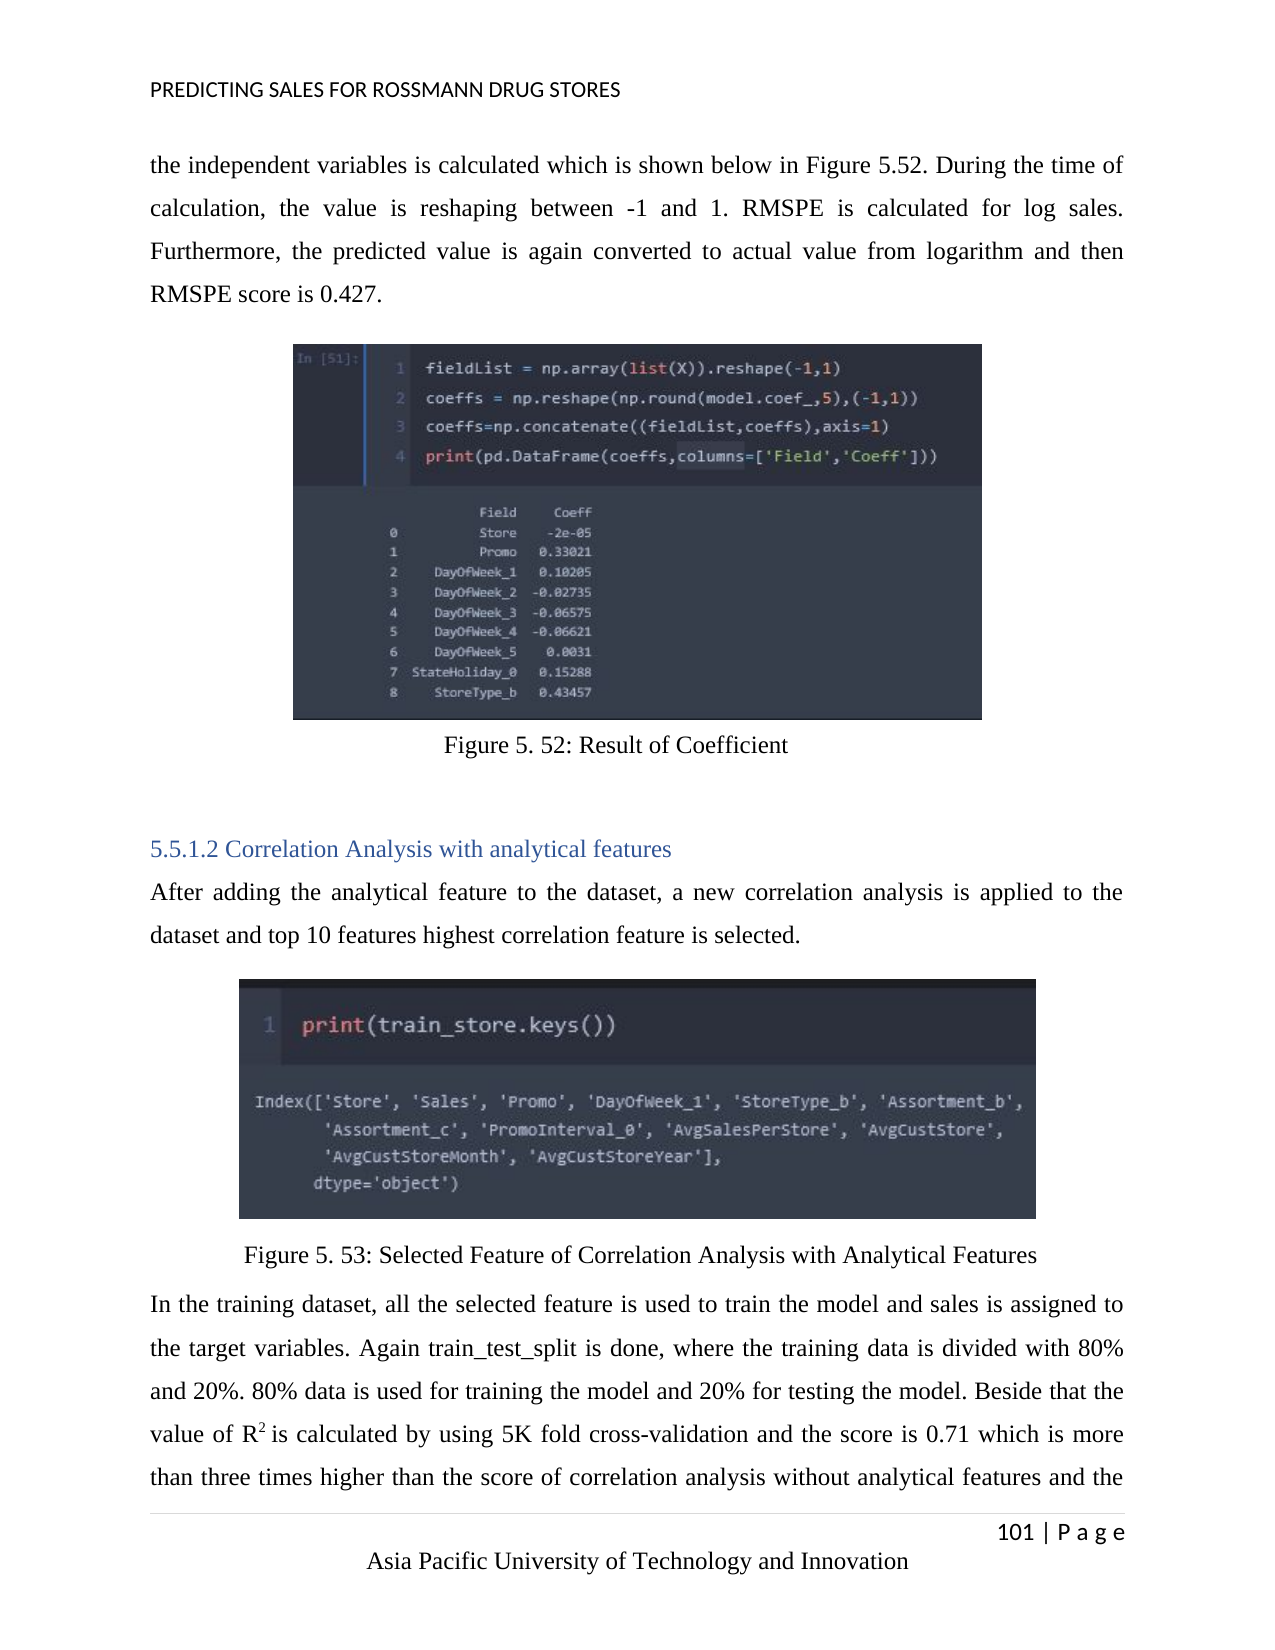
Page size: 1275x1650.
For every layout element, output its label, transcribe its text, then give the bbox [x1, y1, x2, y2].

text Figure 5. 52: Result of Coefficient [150, 730, 1125, 759]
picture [293, 344, 982, 720]
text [150, 1289, 1125, 1491]
subtitle 5.5.1.2 Correlation Analysis with analytical features [150, 834, 1125, 863]
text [150, 150, 1125, 308]
picture [239, 979, 1036, 1219]
text Figure 5. 53: Selected Feature of Correlation Analysis with Analytical Features [150, 1240, 1125, 1269]
text After adding the analytical feature to the dataset, a new correlation analysis is applied to the dataset and top 10 features highest correlation feature is selected. [150, 877, 1125, 949]
